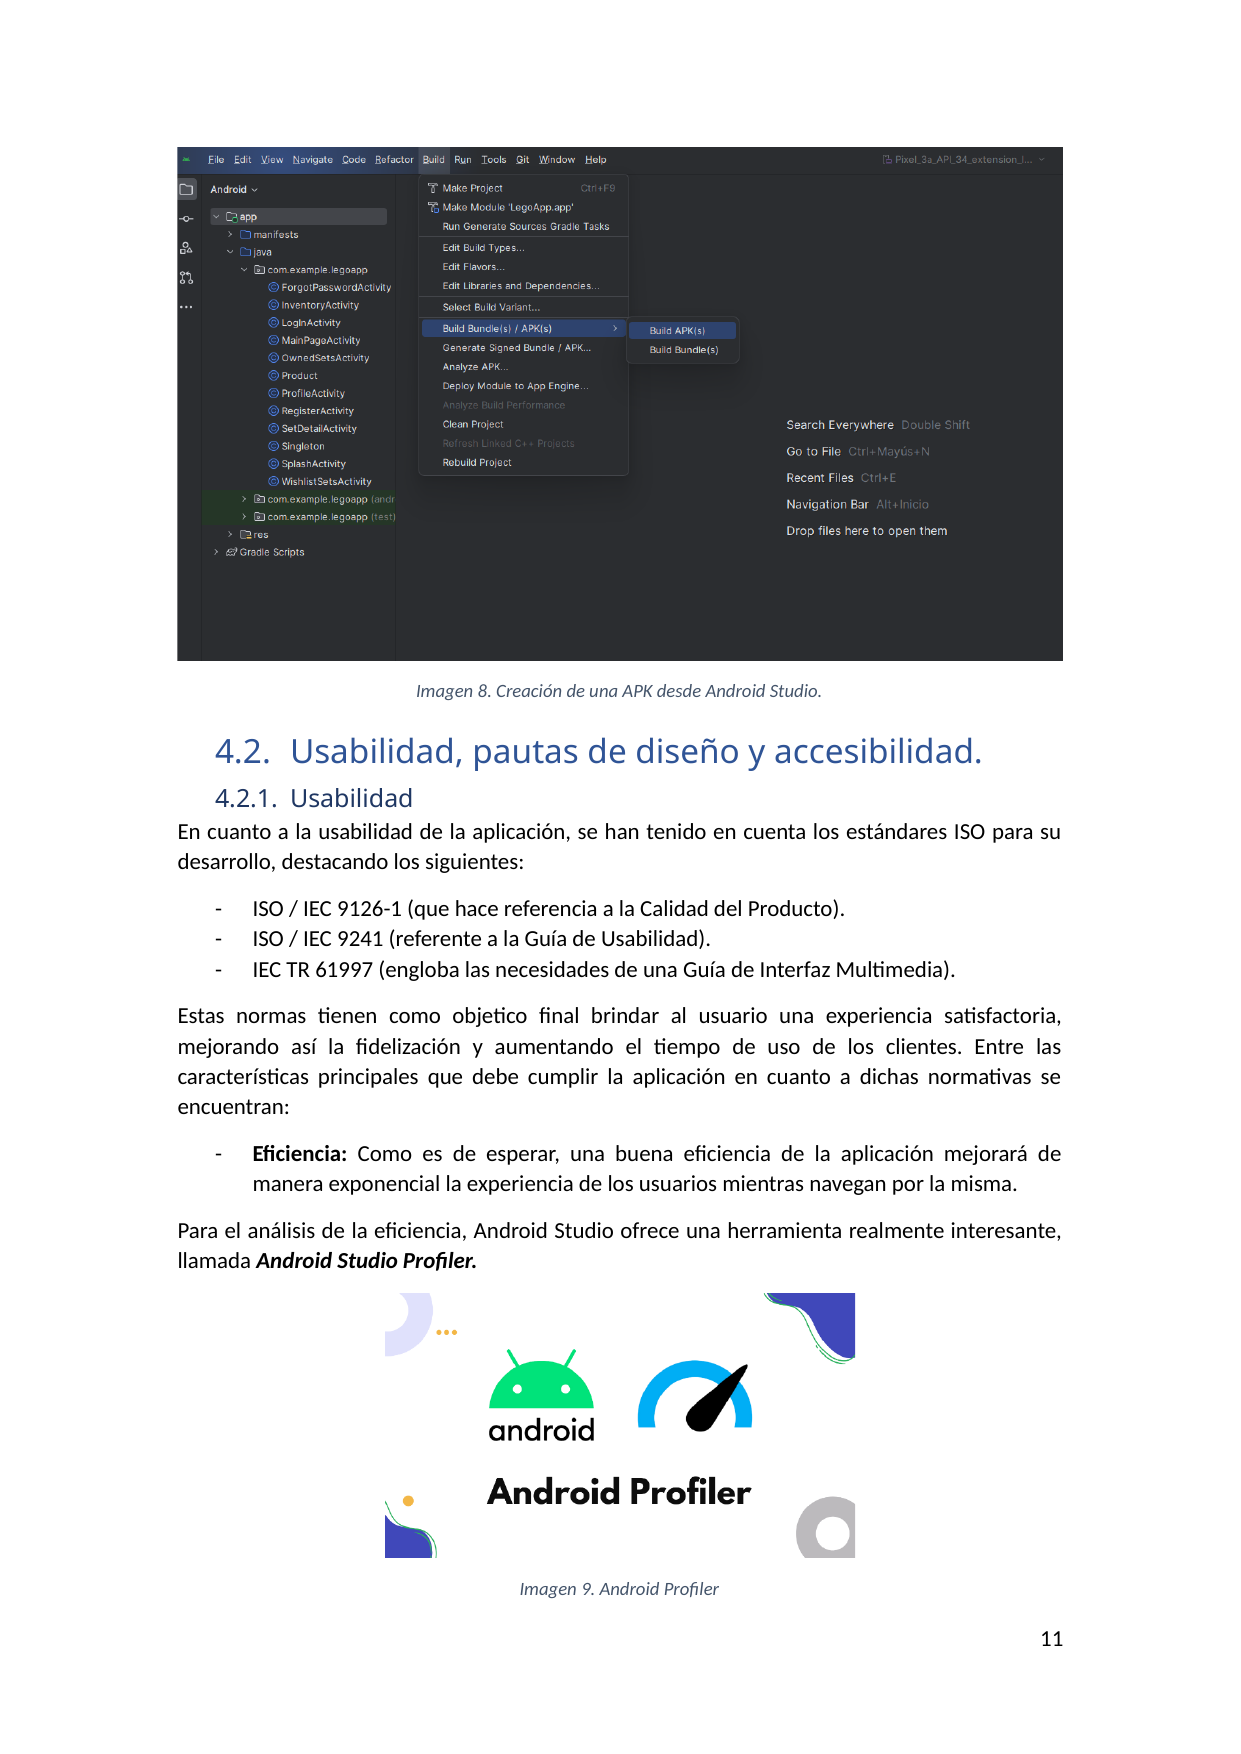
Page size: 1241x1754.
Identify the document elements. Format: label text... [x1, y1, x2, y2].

text Estas normas tienen como objetico final brindar al usuario una experiencia satisfactoria, mejorando así la fidelización y aumentando el tiempo de uso de los clientes. Entre las características principales que debe cumplir la aplicación en cuanto a dichas normativas se encuentran: [177, 1002, 1063, 1120]
picture [385, 1293, 856, 1558]
text Para el análisis de la eficiencia, Android Studio ofrece una herramienta realmente interesante, llamada Android Studio Profiler. [177, 1216, 1063, 1274]
list IEC TR 61997 (engloba las necesidades de una Guía de Interfaz Multimedia). [215, 955, 1063, 983]
subtitle Usabilidad, pautas de diseño y accesibilidad. [215, 727, 1063, 773]
list ISO / IEC 9126-1 (que hace referencia a la Calidad del Producto). [215, 894, 1063, 922]
subtitle Usabilidad [215, 781, 1063, 814]
text En cuanto a la usabilidad de la aplicación, se han tenido en cuenta los estándares ISO para su desarrollo, destacando los siguientes: [177, 817, 1063, 876]
picture [177, 147, 1063, 661]
list Eficiencia: Como es de esperar, una buena eficiencia de la aplicación mejorará de manera exponencial la experiencia de los usuarios mientras navegan por la misma. [215, 1139, 1063, 1197]
list ISO / IEC 9241 (referente a la Guía de Usabilidad). [215, 924, 1063, 953]
